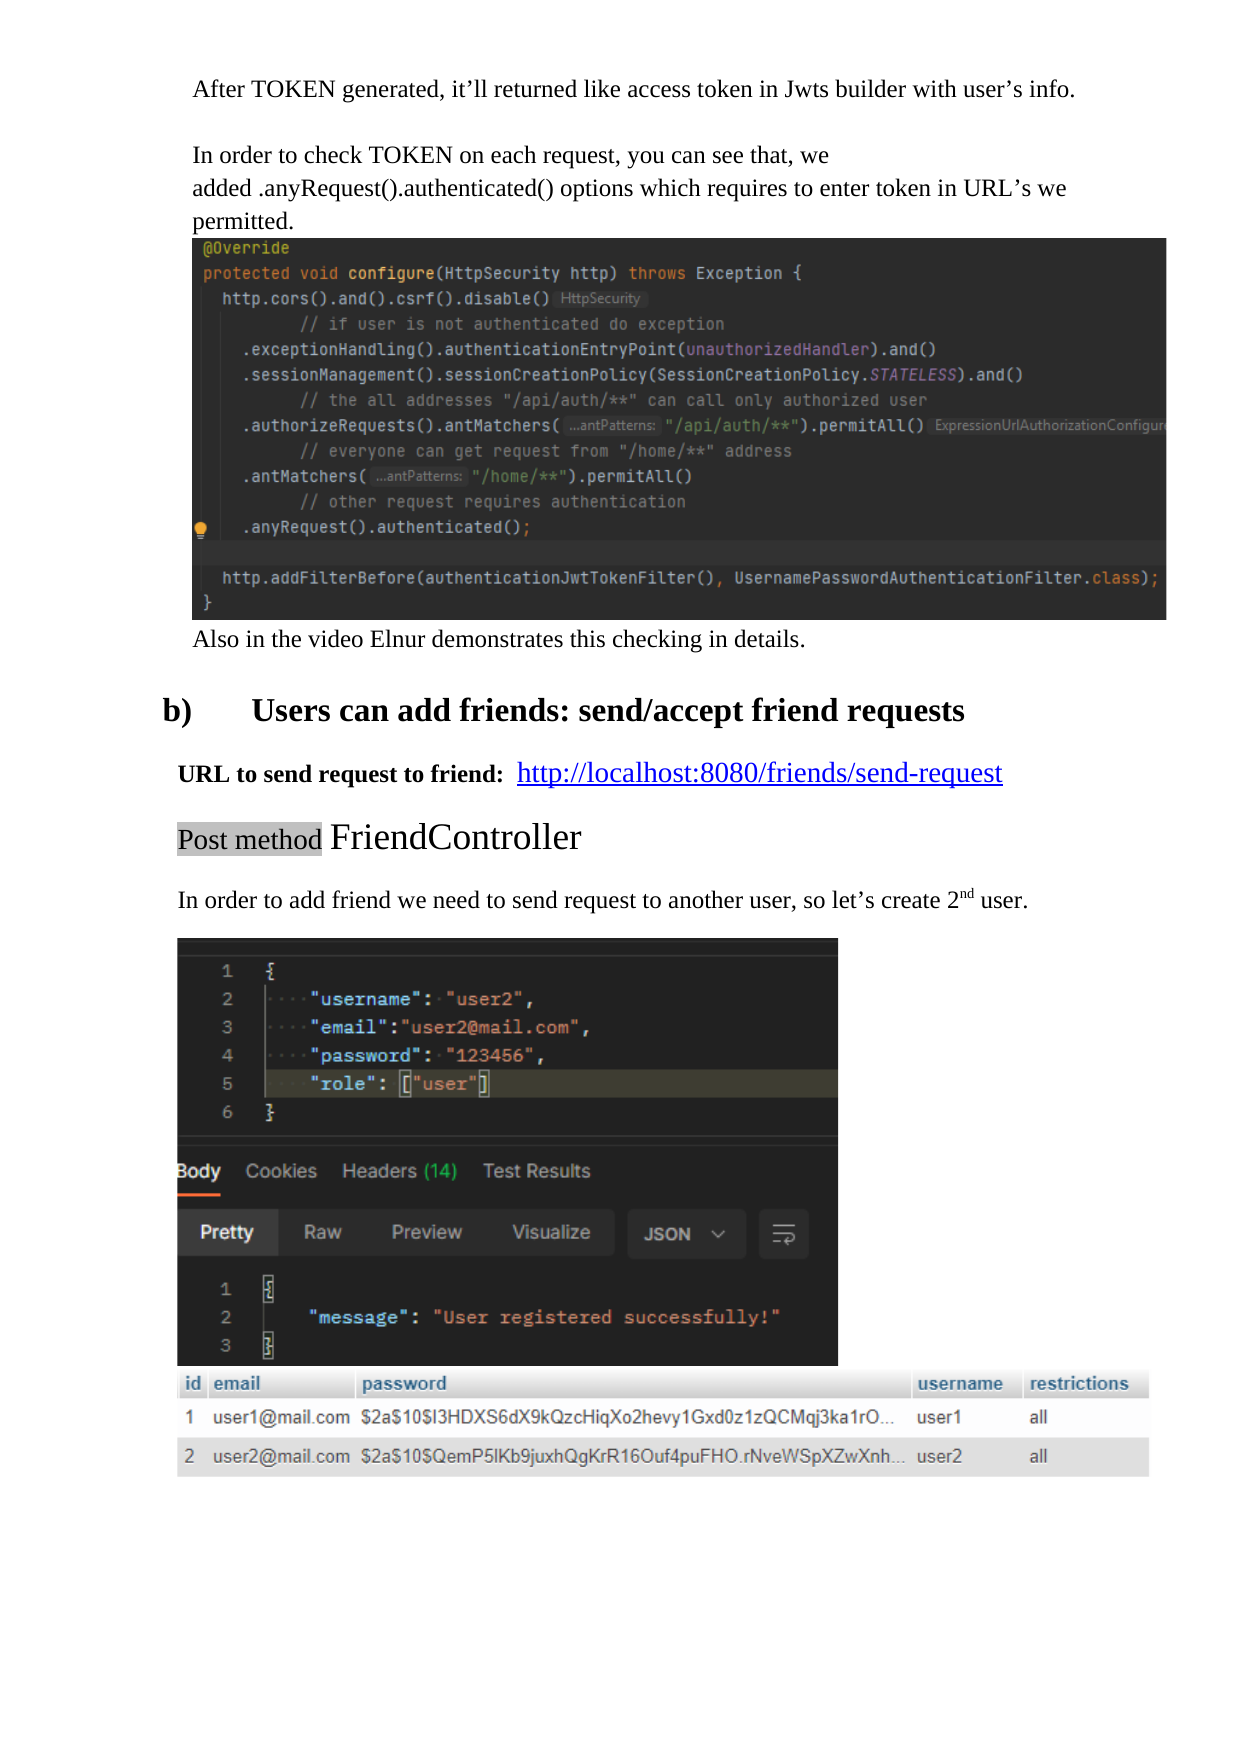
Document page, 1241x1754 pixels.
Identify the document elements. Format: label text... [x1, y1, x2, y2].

text Post method FriendController [177, 814, 1152, 857]
picture [192, 238, 1167, 620]
list In order to check TOKEN on each request, you can see that, we added .anyRequest().authenticated() options which requires to enter token in URL’s we permitted. [192, 140, 1152, 234]
list Users can add friends: send/accept friend requests [162, 690, 1152, 728]
picture [177, 938, 839, 1366]
text URL to send request to friend: http://localhost:8080/friends/send-request [177, 755, 1152, 788]
text In order to add friend we need to send request to another user, so let’s create 2nd user. [177, 885, 1152, 913]
picture [177, 1369, 1152, 1484]
list After TOKEN generated, it’ll returned like access token in Jwts builder with user’s info. [192, 74, 1152, 102]
list Also in the video Elnur demonstrates this checking in details. [192, 624, 1152, 653]
